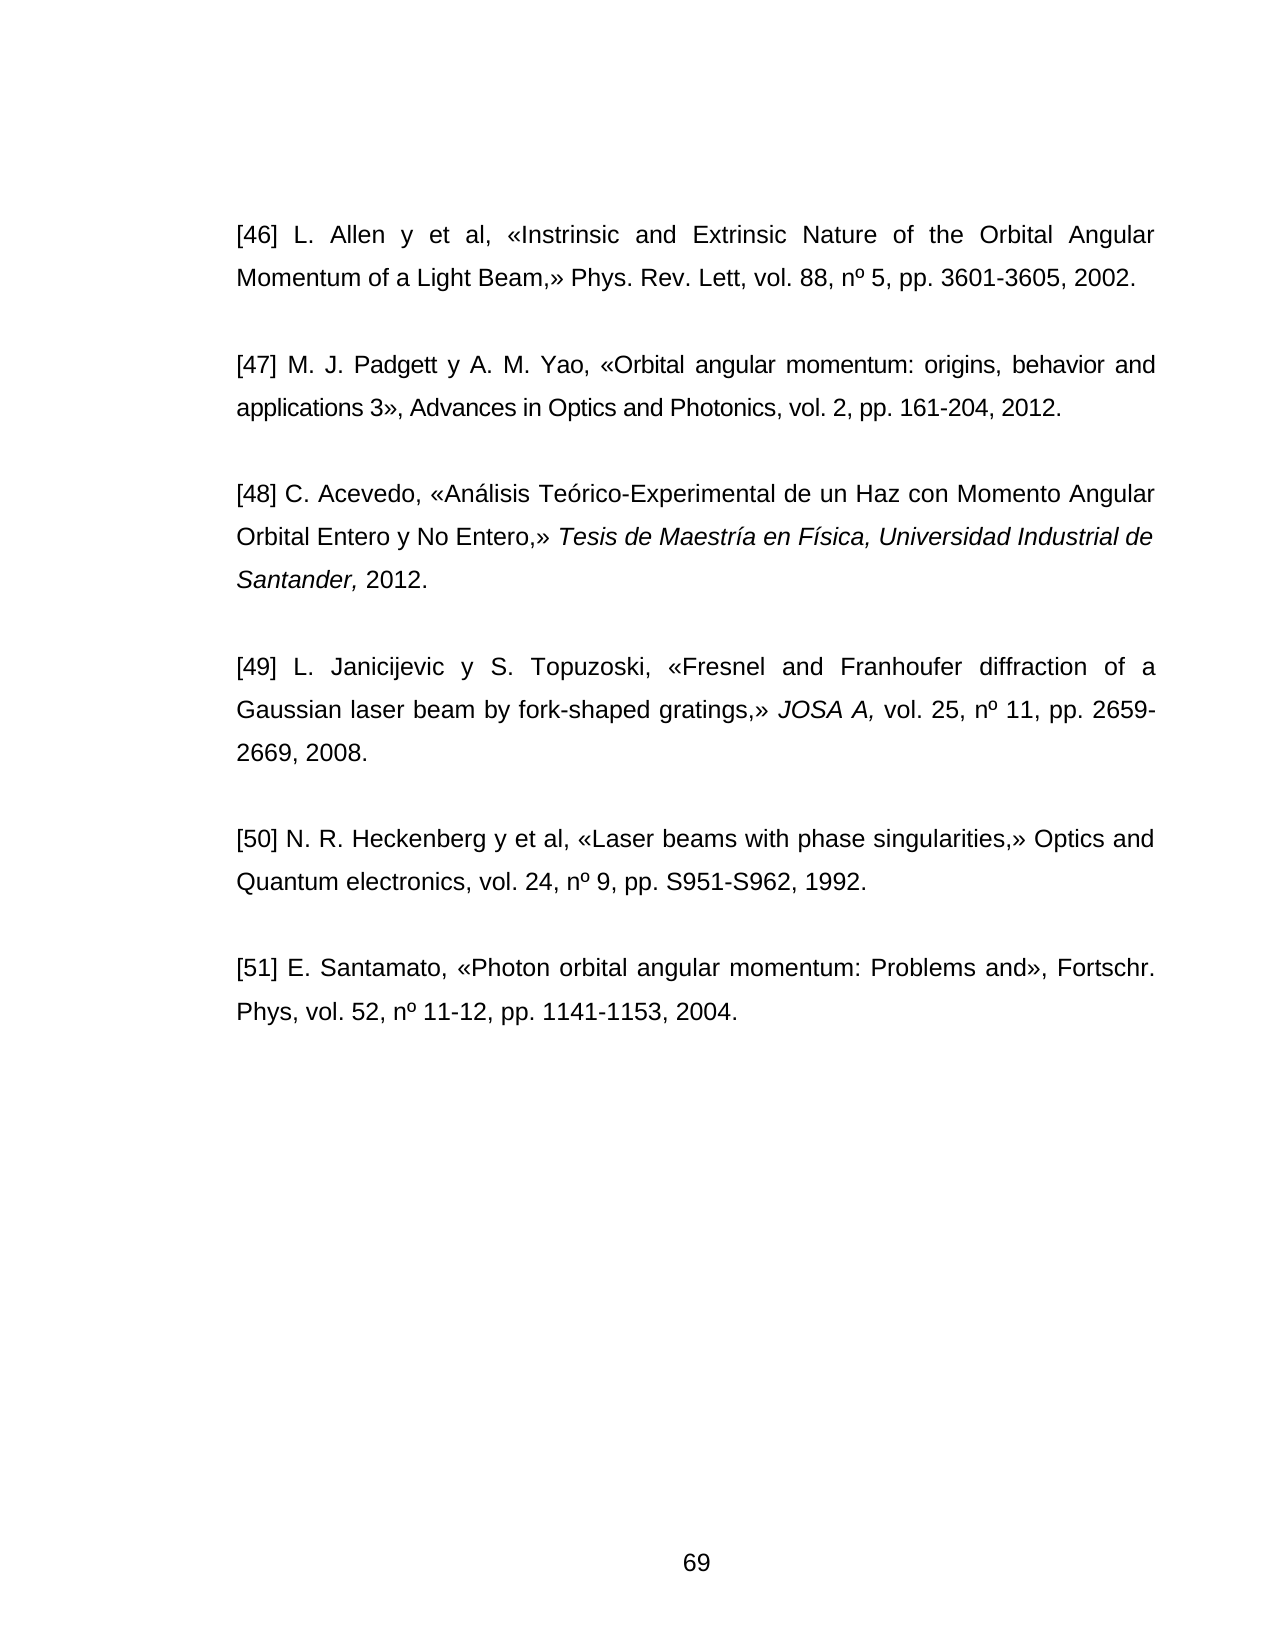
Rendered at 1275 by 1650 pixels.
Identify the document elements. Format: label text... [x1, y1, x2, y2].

text [49] L. Janicijevic y S. Topuzoski, «Fresnel and Franhoufer diffraction of a Gaussian laser beam by fork-shaped gratings,» JOSA A, vol. 25, nº 11, pp. 2659-2669, 2008. [236, 652, 1157, 767]
text [51] E. Santamato, «Photon orbital angular momentum: Problems and», Fortschr. Phys, vol. 52, nº 11-12, pp. 1141-1153, 2004. [236, 953, 1157, 1025]
text [48] C. Acevedo, «Análisis Teórico-Experimental de un Haz con Momento Angular Orbital Entero y No Entero,» Tesis de Maestría en Física, Universidad Industrial de Santander, 2012. [236, 479, 1157, 594]
text [50] N. R. Heckenberg y et al, «Laser beams with phase singularities,» Optics and Quantum electronics, vol. 24, nº 9, pp. S951-S962, 1992. [236, 824, 1157, 896]
text [46] L. Allen y et al, «Instrinsic and Extrinsic Nature of the Orbital Angular Momentum of a Light Beam,» Phys. Rev. Lett, vol. 88, nº 5, pp. 3601-3605, 2002. [236, 220, 1157, 292]
text [47] M. J. Padgett y A. M. Yao, «Orbital angular momentum: origins, behavior and applications 3», Advances in Optics and Photonics, vol. 2, pp. 161-204, 2012. [236, 350, 1157, 422]
